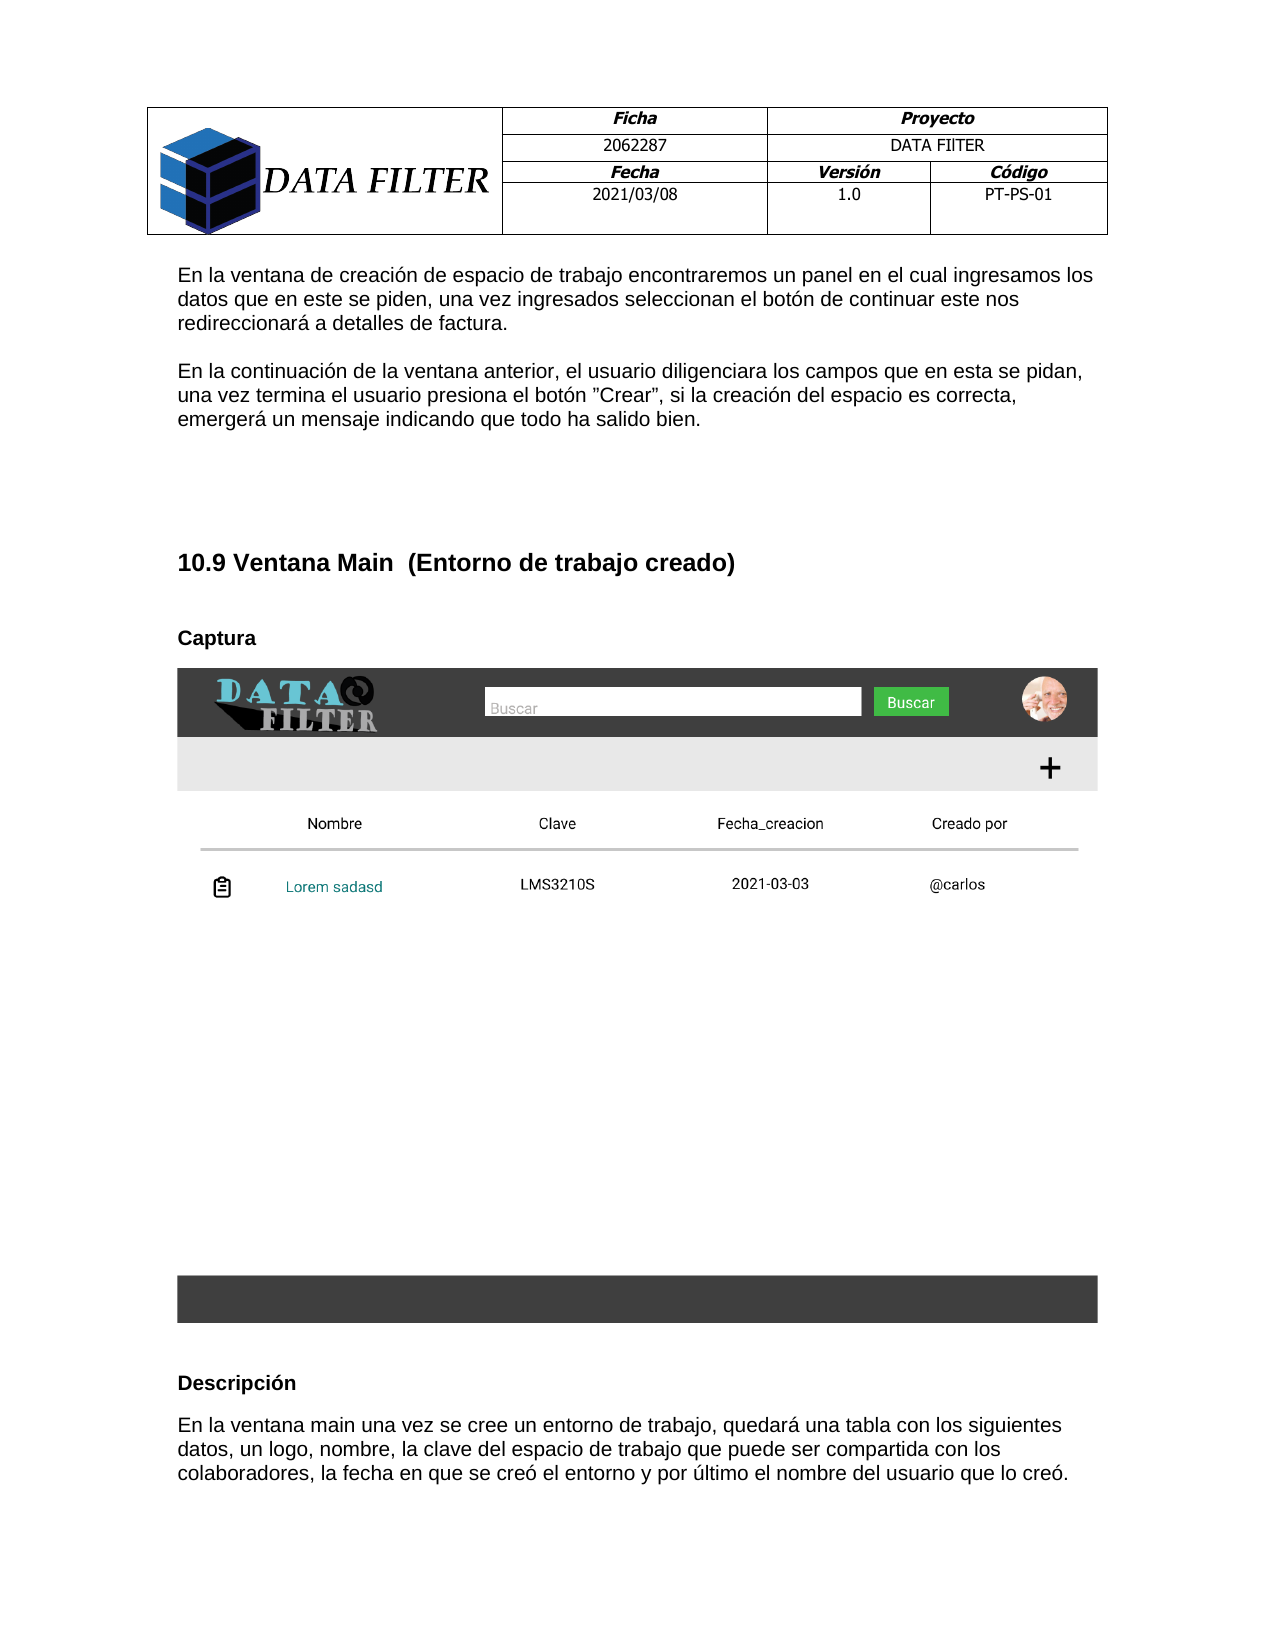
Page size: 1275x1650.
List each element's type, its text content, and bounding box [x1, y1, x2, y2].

picture [160, 128, 490, 235]
text En la ventana de creación de espacio de trabajo encontraremos un panel en el cual ingresamos los datos que en este se piden, una vez ingresados seleccionan el botón de continuar este nos redireccionará a detalles de factura. [177, 263, 1098, 335]
text Captura [177, 626, 1098, 649]
picture [177, 668, 1098, 1323]
text En la continuación de la ventana anterior, el usuario diligenciara los campos que en esta se pidan, una vez termina el usuario presiona el botón ”Crear”, si la creación del espacio es correcta, emergerá un mensaje indicando que todo ha salido bien. [177, 359, 1098, 431]
subtitle 10.9 Ventana Main (Entorno de trabajo creado) [177, 548, 1098, 576]
text En la ventana main una vez se cree un entorno de trabajo, quedará una tabla con los siguientes datos, un logo, nombre, la clave del espacio de trabajo que puede ser compartida con los colaboradores, la fecha en que se creó el entorno y por último el nombre del usuario que lo creó. [177, 1413, 1098, 1485]
text Descripción [177, 1371, 1098, 1394]
